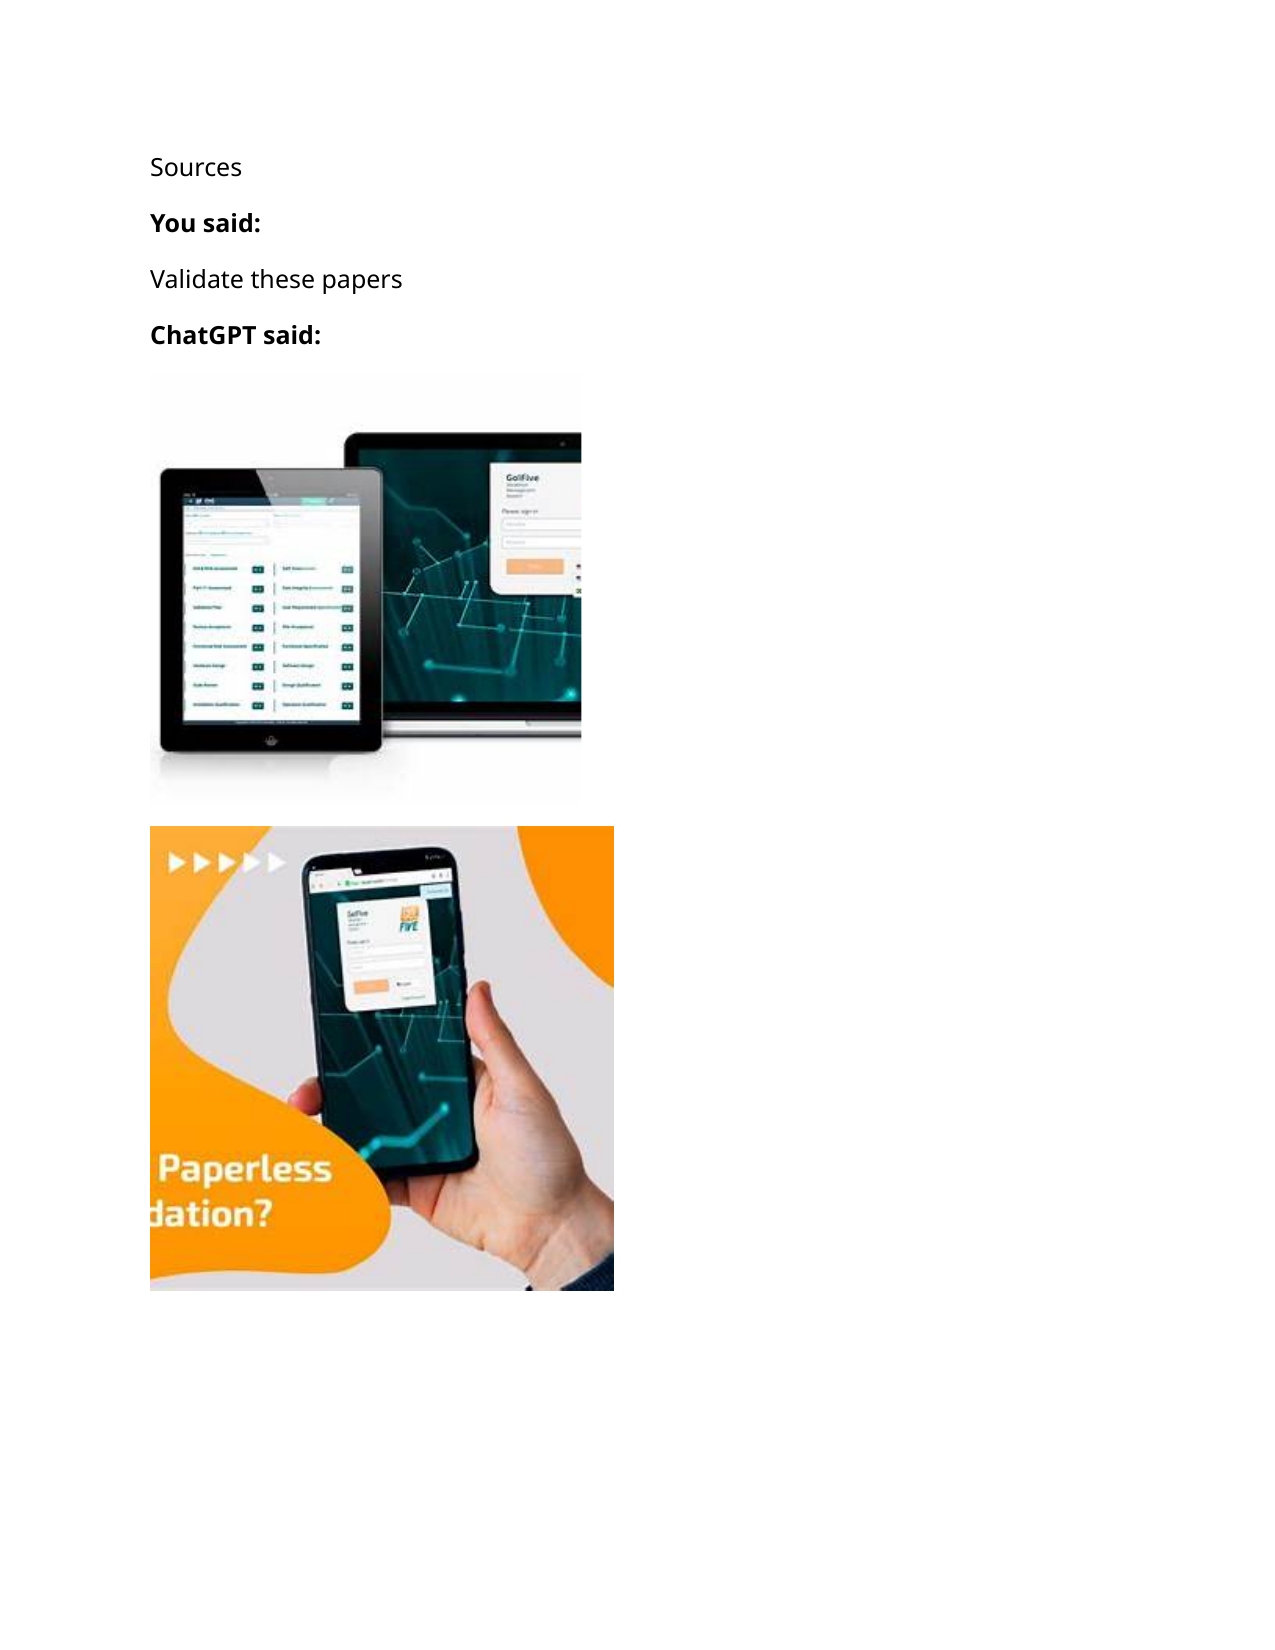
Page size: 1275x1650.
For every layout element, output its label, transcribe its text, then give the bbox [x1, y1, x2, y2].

picture [150, 373, 582, 805]
text Validate these papers [150, 262, 1125, 296]
text ChatGPT said: [150, 317, 1125, 352]
picture [150, 826, 614, 1291]
text Sources [150, 150, 1125, 184]
text You said: [150, 206, 1125, 240]
